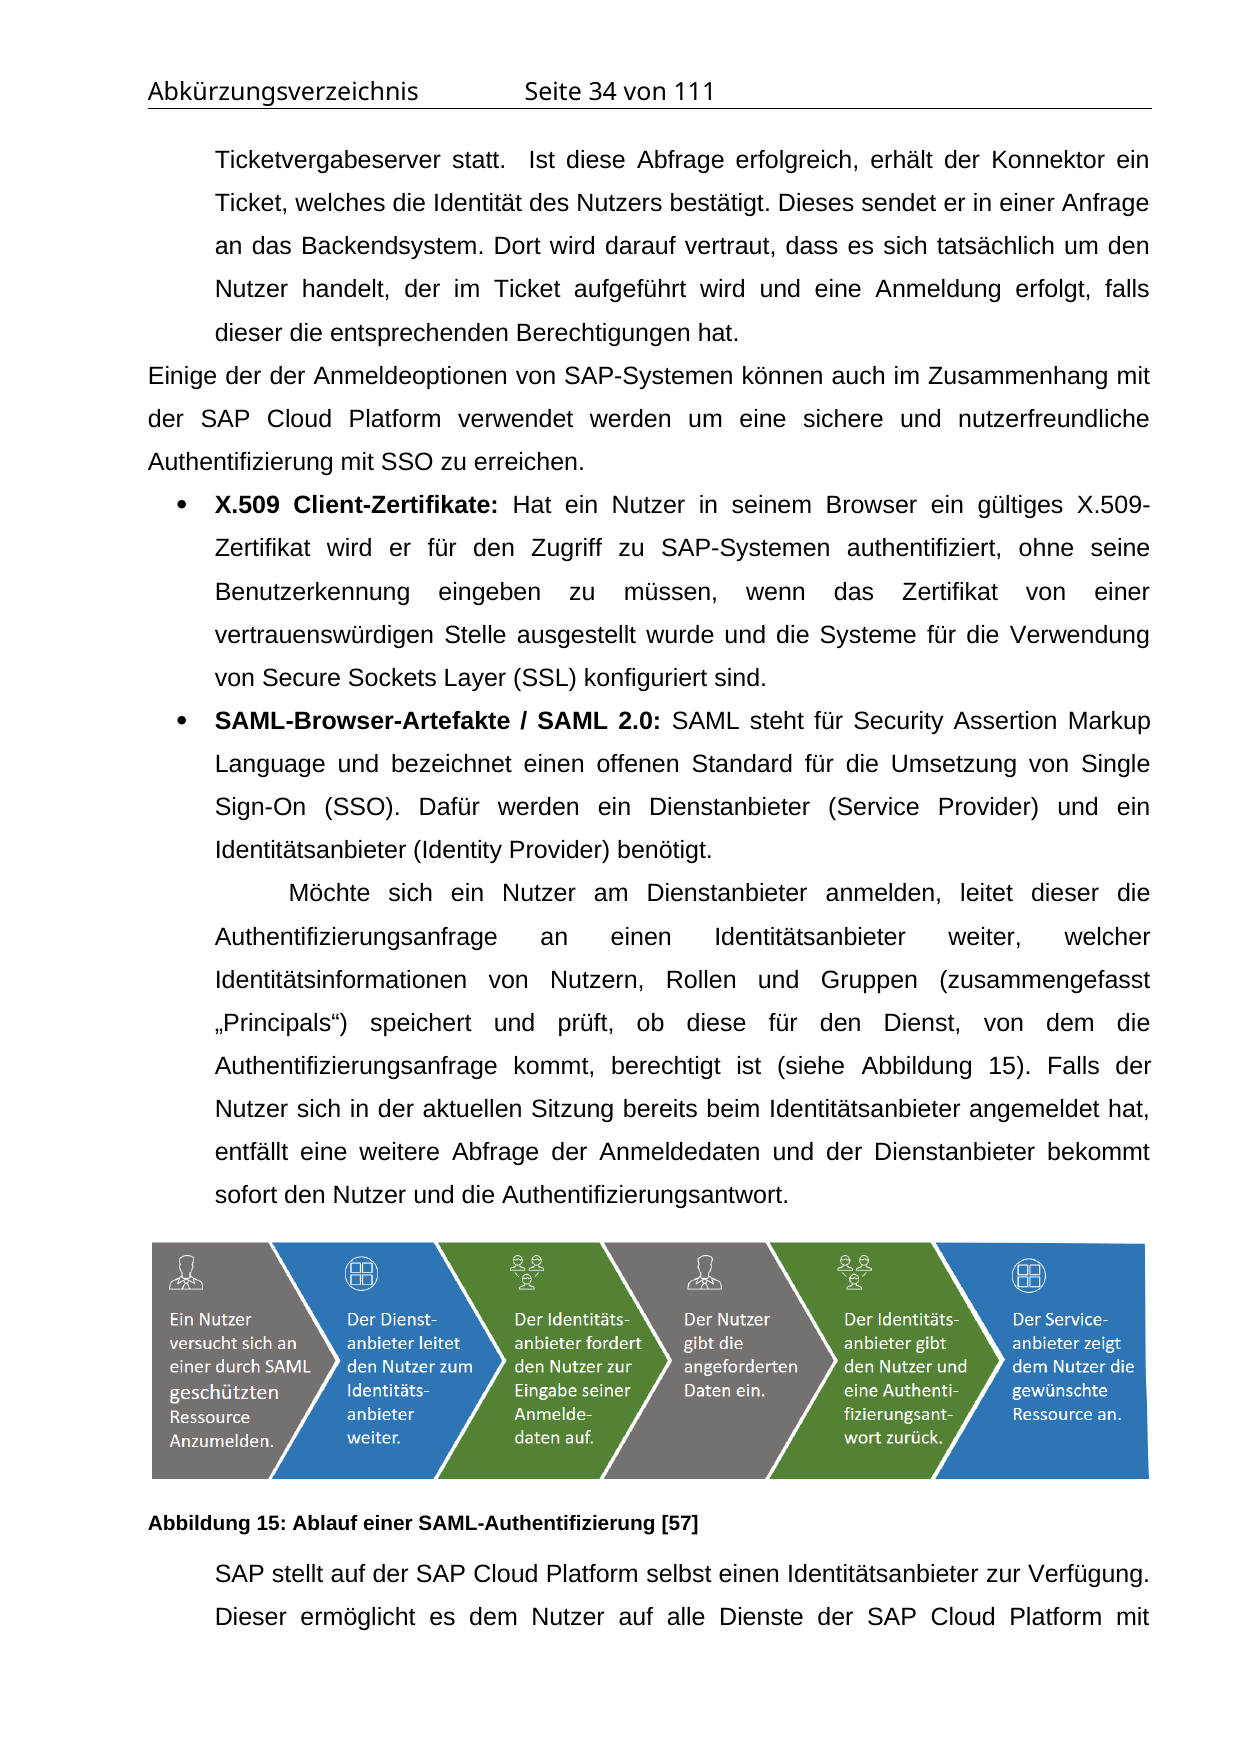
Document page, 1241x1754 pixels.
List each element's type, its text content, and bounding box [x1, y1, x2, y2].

list X.509 Client-Zertifikate: Hat ein Nutzer in seinem Browser ein gültiges X.509-Zertifikat wird er für den Zugriff zu SAP-Systemen authentifiziert, ohne seine Benutzerkennung eingeben zu müssen, wenn das Zertifikat von einer vertrauenswürdigen Stelle ausgestellt wurde und die Systeme für die Verwendung von Secure Sockets Layer (SSL) konfiguriert sind. [177, 490, 1152, 691]
list SAML-Browser-Artefakte / SAML 2.0: SAML steht für Security Assertion Markup Language und bezeichnet einen offenen Standard für die Umsetzung von Single Sign-On (SSO). Dafür werden ein Dienstanbieter (Service Provider) und ein Identitätsanbieter (Identity Provider) benötigt. [177, 706, 1152, 864]
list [214, 145, 1152, 346]
text Einige der der Anmeldeoptionen von SAP-Systemen können auch im Zusammenhang mit der SAP Cloud Platform verwendet werden um eine sichere und nutzerfreundliche Authentifizierung mit SSO zu erreichen. [148, 361, 1152, 476]
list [214, 1559, 1152, 1631]
picture [147, 1236, 1152, 1484]
text Abbildung 15: Ablauf einer SAML-Authentifizierung [148, 1484, 1152, 1534]
list Möchte sich ein Nutzer am Dienstanbieter anmelden, leitet dieser die Authentifizierungsanfrage an einen Identitätsanbieter weiter, welcher Identitätsinformationen von Nutzern, Rollen und Gruppen (zusammengefasst „Principals“) speichert und prüft, ob diese für den Dienst, von dem die Authentifizierungsanfrage kommt, berechtigt ist (siehe Abbildung 15). Falls der Nutzer sich in der aktuellen Sitzung bereits beim Identitätsanbieter angemeldet hat, entfällt eine weitere Abfrage der Anmeldedaten und der Dienstanbieter bekommt sofort den Nutzer und die Authentifizierungsantwort. [214, 878, 1152, 1209]
